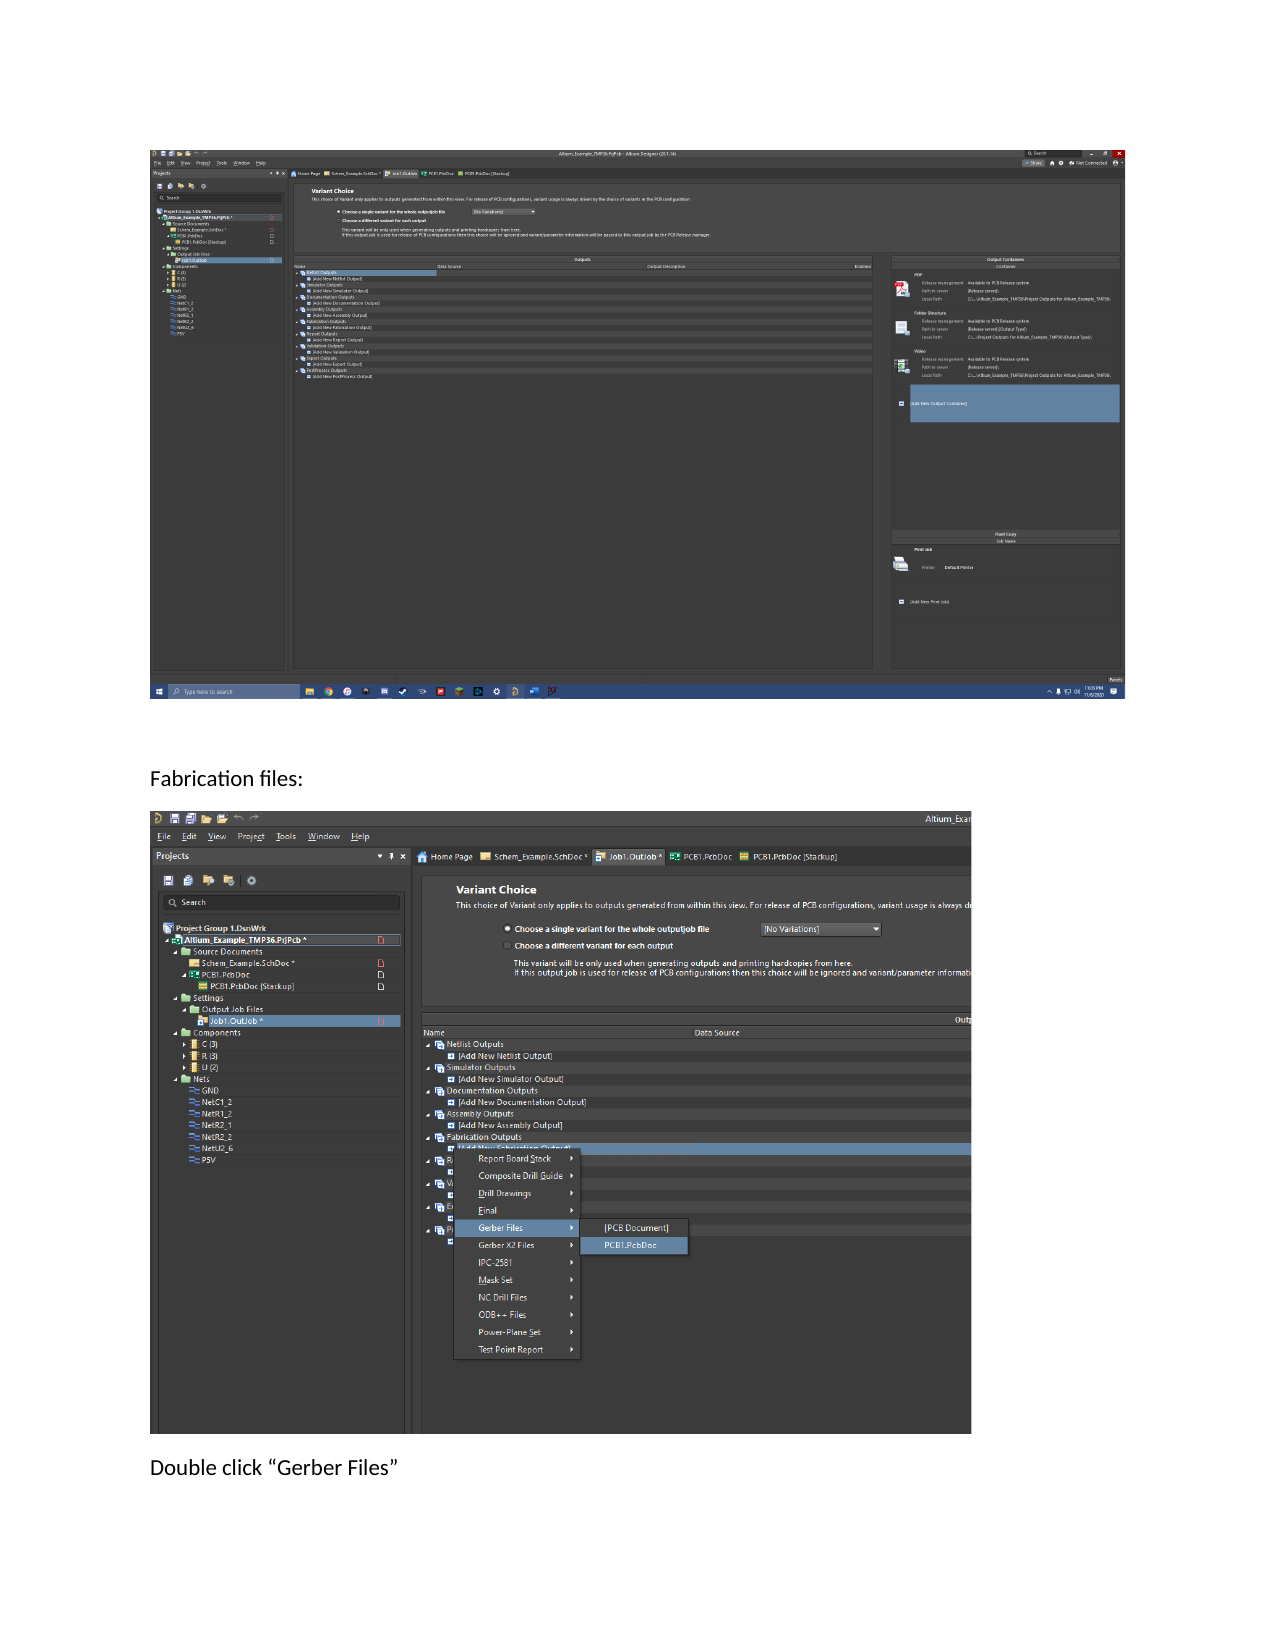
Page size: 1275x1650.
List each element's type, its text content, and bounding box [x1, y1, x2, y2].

picture [150, 150, 1125, 699]
text Fabrication files: [150, 764, 1125, 792]
picture [150, 811, 972, 1434]
text Double click “Gerber Files” [150, 1453, 1125, 1481]
